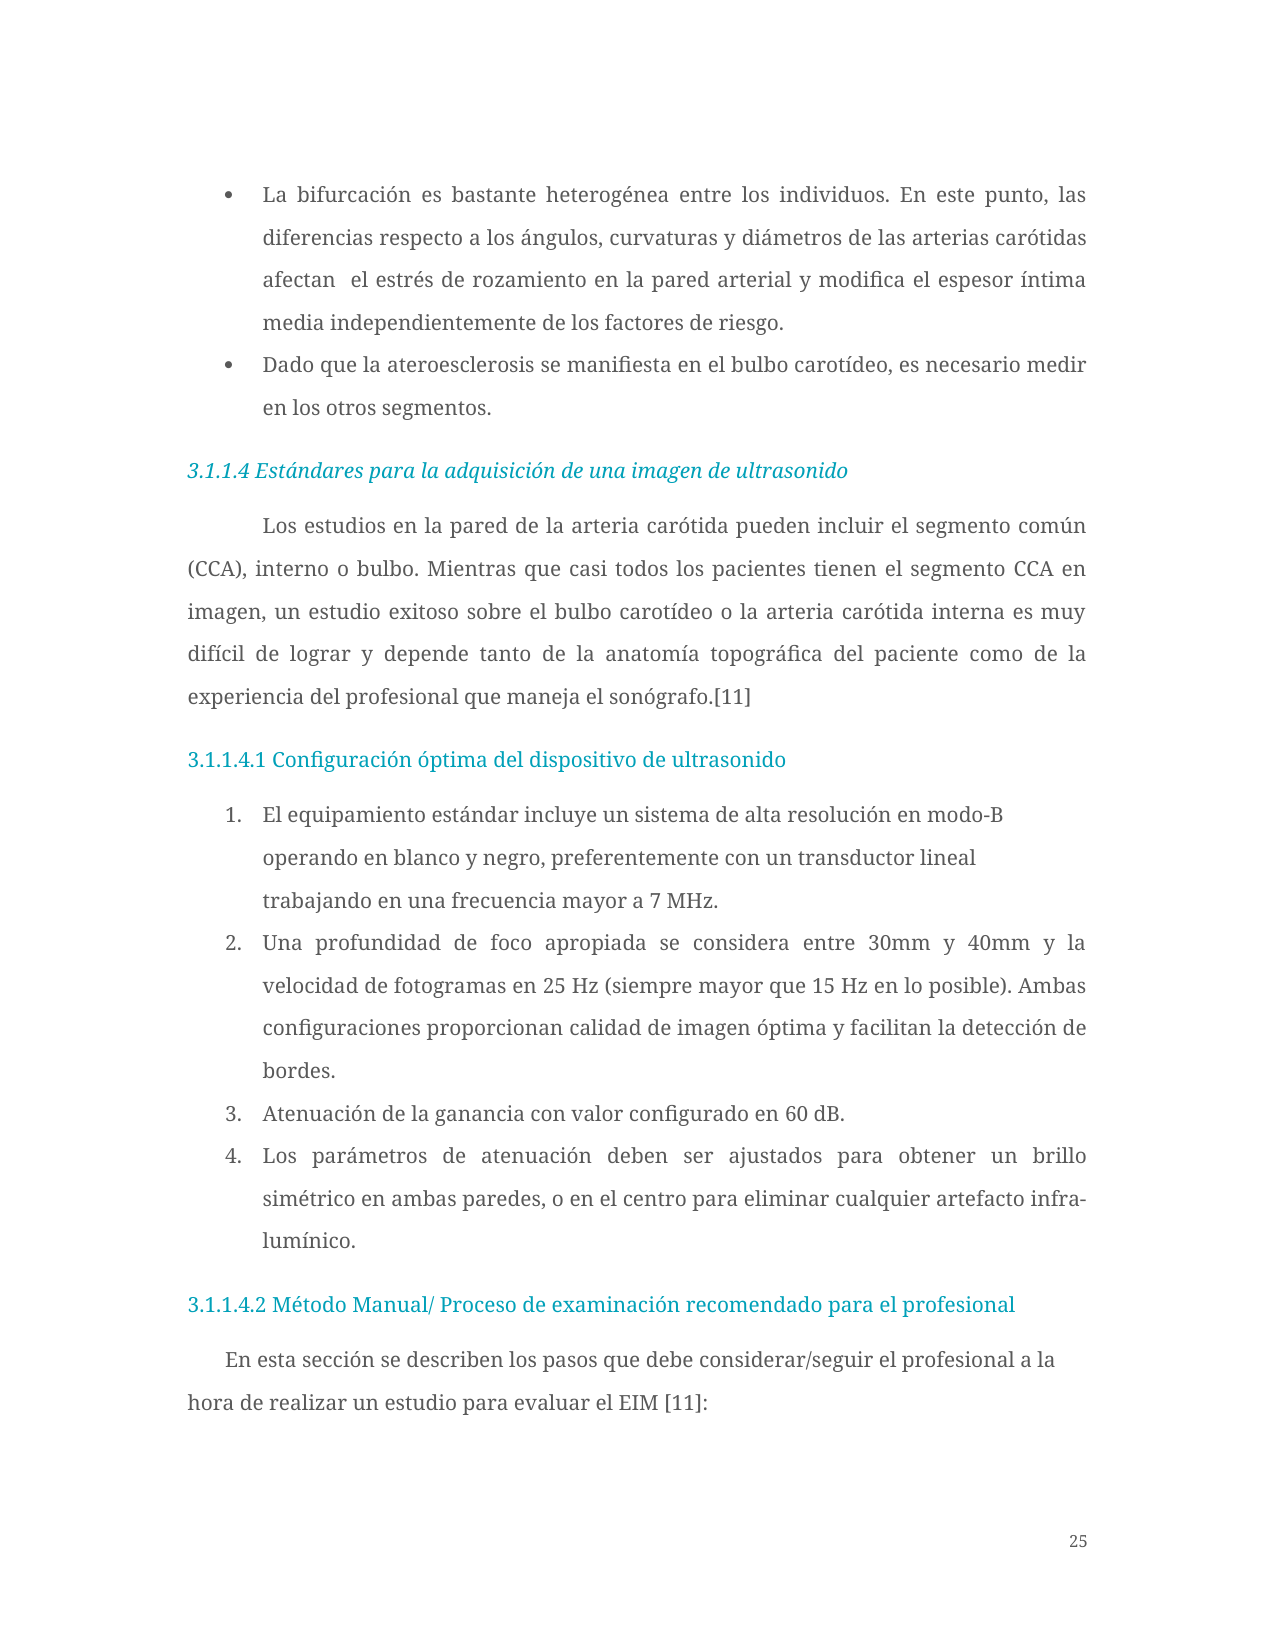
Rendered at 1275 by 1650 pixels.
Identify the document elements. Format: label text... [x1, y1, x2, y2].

subtitle 3.1.1.4 Estándares para la adquisición de una imagen de ultrasonido [187, 456, 1087, 485]
text Los estudios en la pared de la arteria carótida pueden incluir el segmento común (CCA), interno o bulbo. Mientras que casi todos los pacientes tienen el segmento CCA en imagen, un estudio exitoso sobre el bulbo carotídeo o la arteria carótida interna es muy difícil de lograr y depende tanto de la anatomía topográfica del paciente como de la experiencia del profesional que maneja el sonógrafo.[11] [187, 512, 1087, 710]
list La bifurcación es bastante heterogénea entre los individuos. En este punto, las diferencias respecto a los ángulos, curvaturas y diámetros de las arterias carótidas afectan el estrés de rozamiento en la pared arterial y modifica el espesor íntima media independientemente de los factores de riesgo. [225, 180, 1087, 336]
list Los parámetros de atenuación deben ser ajustados para obtener un brillo simétrico en ambas paredes, o en el centro para eliminar cualquier artefacto infra-lumínico. [225, 1141, 1087, 1255]
list El equipamiento estándar incluye un sistema de alta resolución en modo-B operando en blanco y negro, preferentemente con un transductor lineal trabajando en una frecuencia mayor a 7 MHz. [225, 801, 1087, 914]
text En esta sección se describen los pasos que debe considerar/seguir el profesional a la hora de realizar un estudio para evaluar el EIM [11]: [187, 1345, 1087, 1416]
subtitle 3.1.1.4.2 Método Manual/ Proceso de examinación recomendado para el profesional [187, 1290, 1087, 1318]
subtitle 3.1.1.4.1 Configuración óptima del dispositivo de ultrasonido [187, 745, 1087, 774]
list Dado que la ateroesclerosis se manifiesta en el bulbo carotídeo, es necesario medir en los otros segmentos. [225, 350, 1087, 421]
list Una profundidad de foco apropiada se considera entre 30mm y 40mm y la velocidad de fotogramas en 25 Hz (siempre mayor que 15 Hz en lo posible). Ambas configuraciones proporcionan calidad de imagen óptima y facilitan la detección de bordes. [225, 928, 1087, 1084]
list Atenuación de la ganancia con valor configurado en 60 dB. [225, 1099, 1087, 1127]
